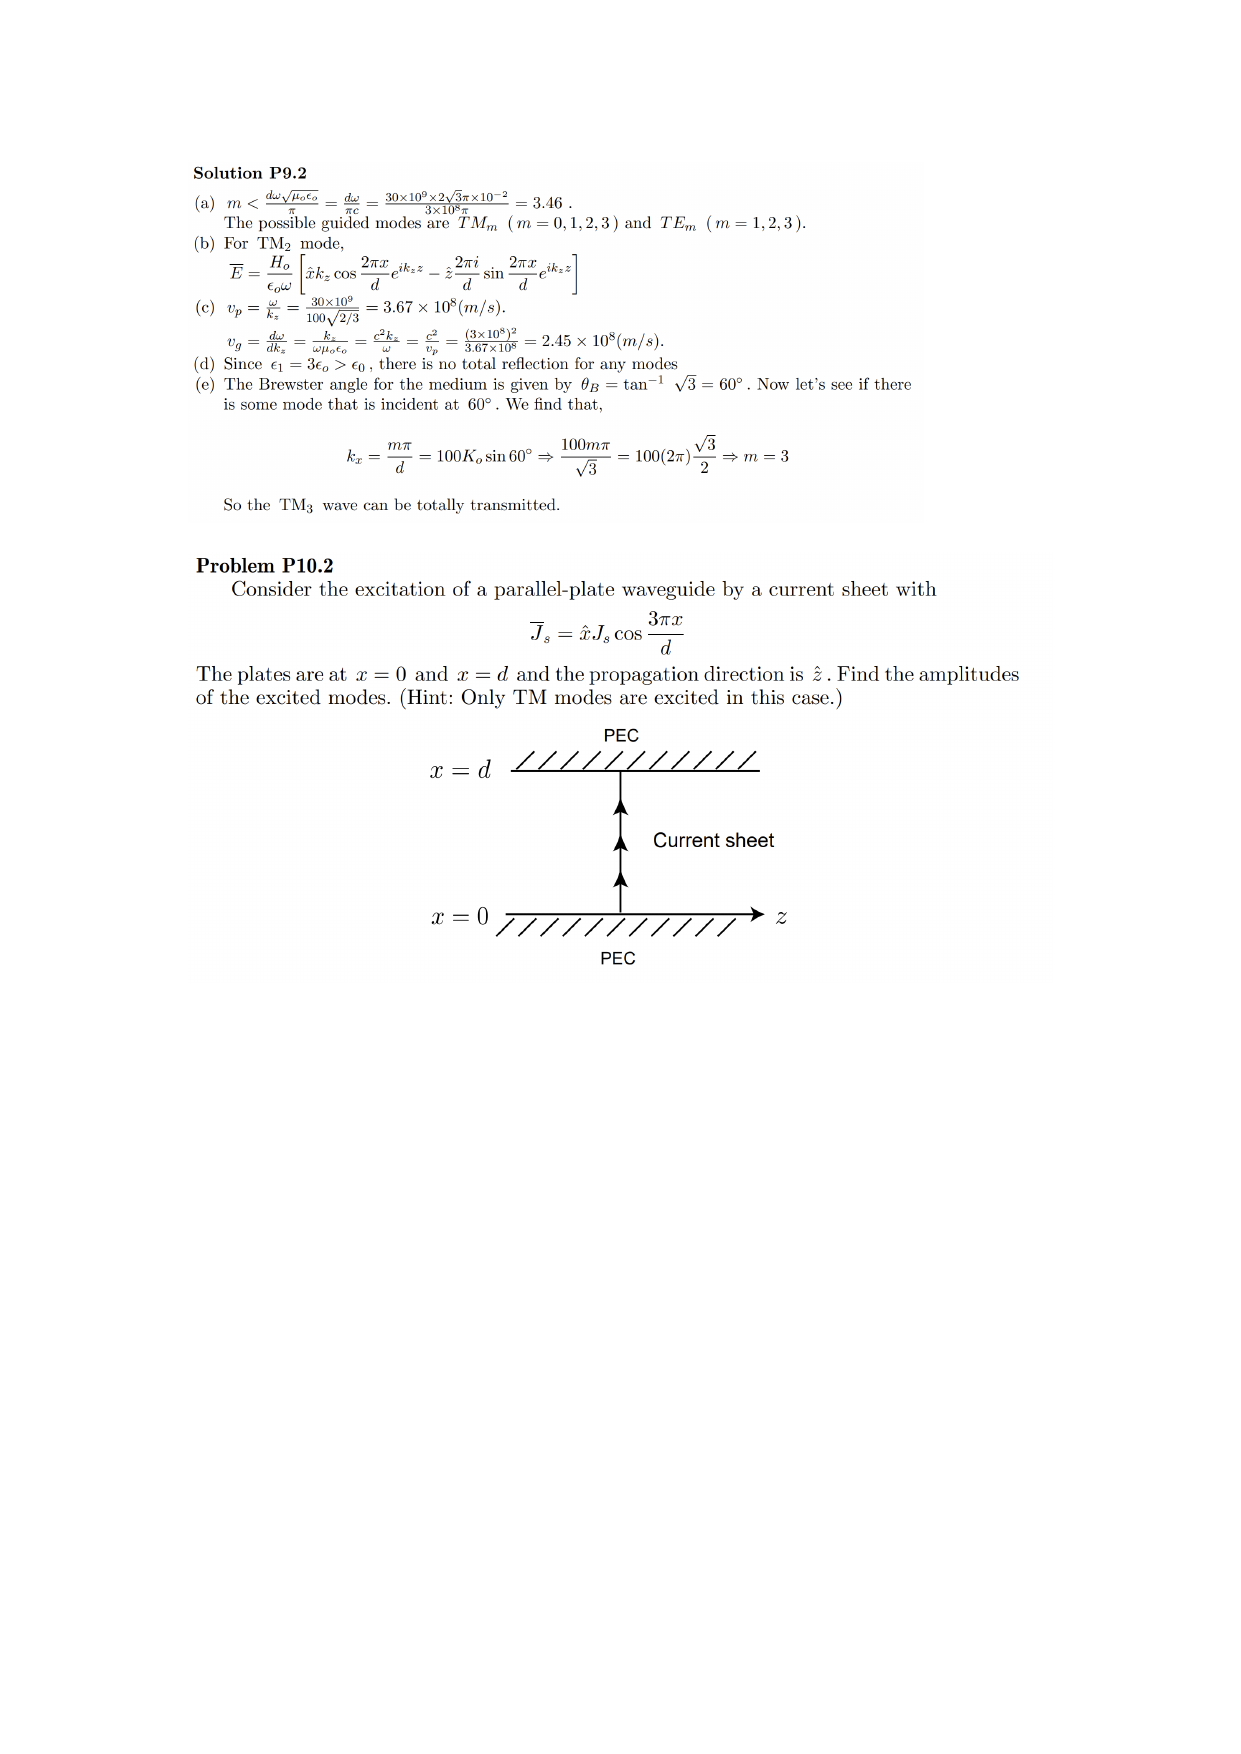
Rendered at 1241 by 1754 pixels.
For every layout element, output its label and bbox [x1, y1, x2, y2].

picture [187, 162, 924, 523]
picture [187, 552, 1053, 983]
